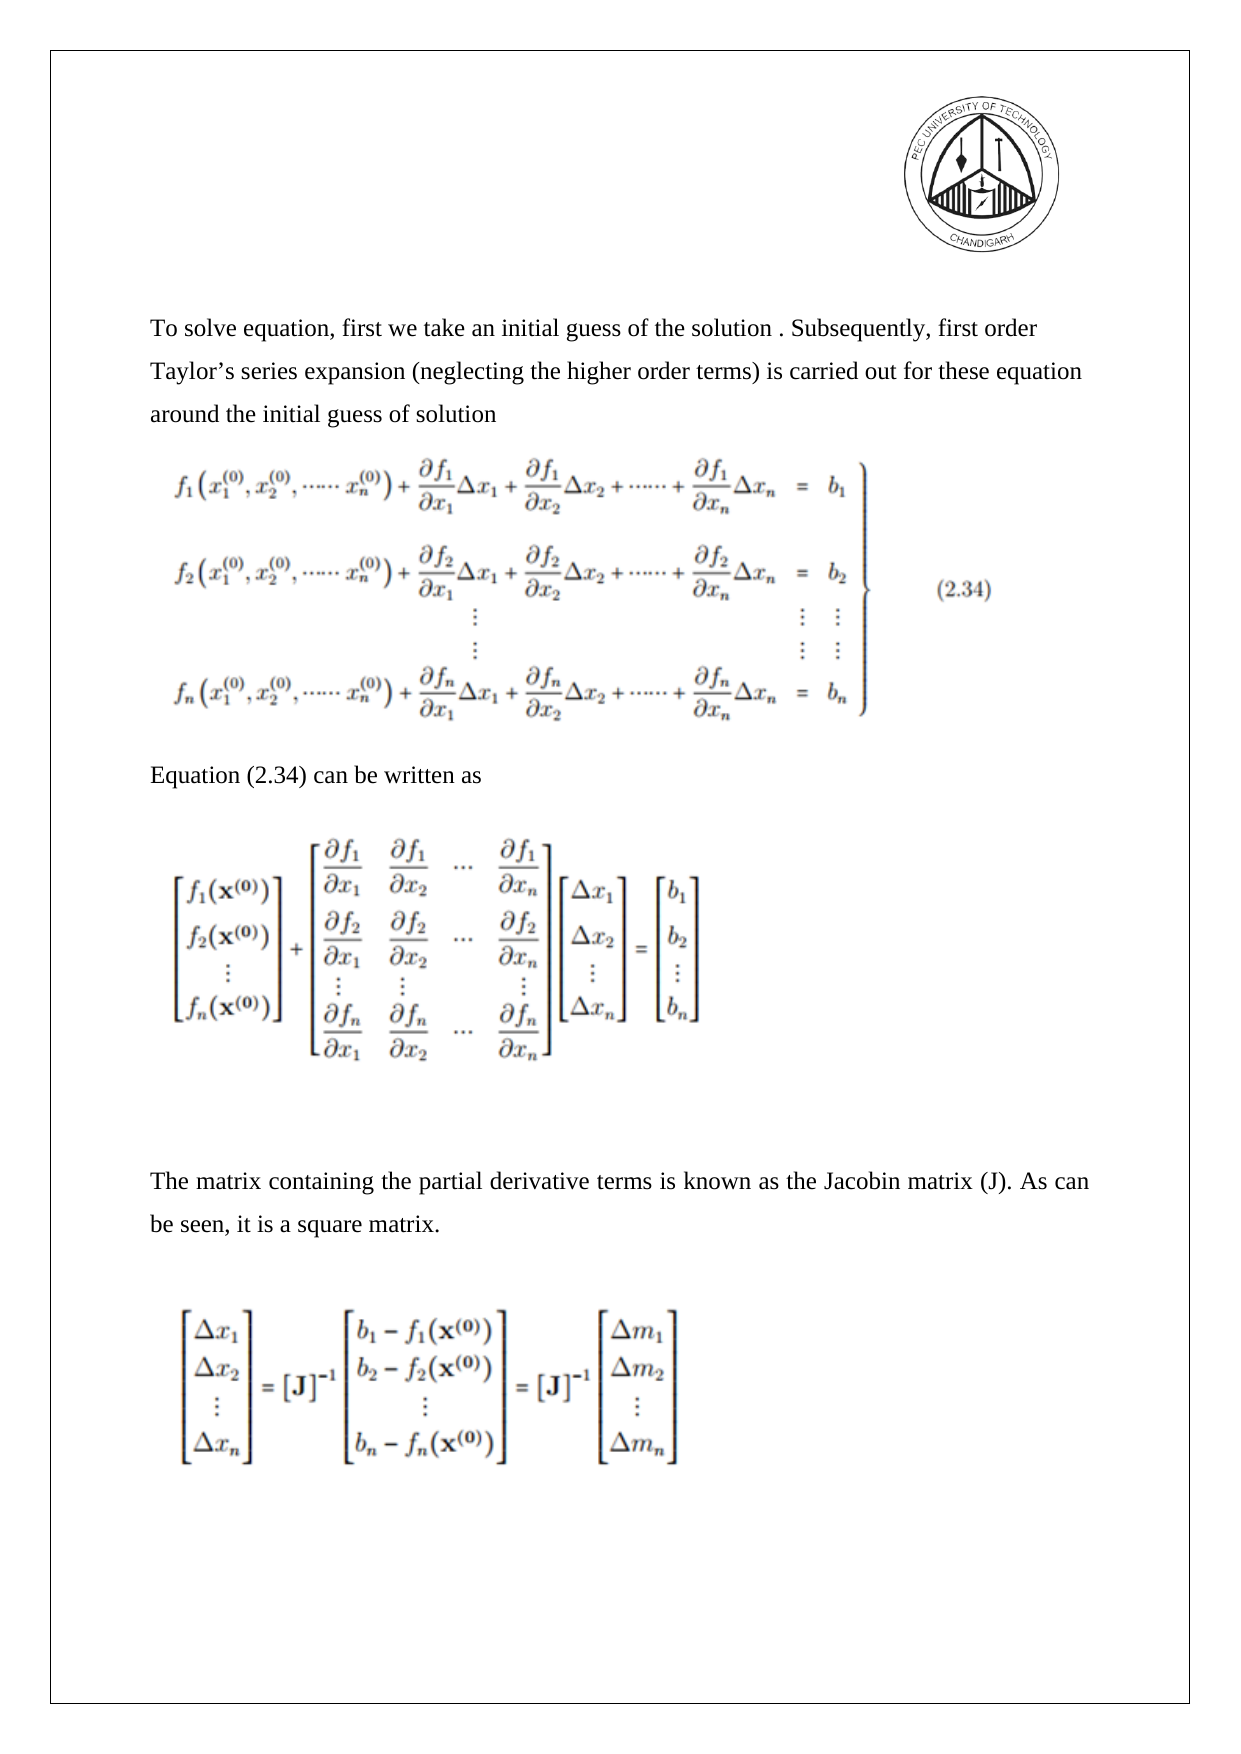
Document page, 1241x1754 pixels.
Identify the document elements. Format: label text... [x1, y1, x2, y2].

picture [884, 73, 1083, 274]
text The matrix containing the partial derivative terms is known as the Jacobin matrix (J). As can be seen, it is a square matrix. [150, 1166, 1090, 1238]
text Equation (2.34) can be written as [150, 761, 1090, 789]
picture [150, 1285, 708, 1485]
picture [150, 441, 999, 748]
picture [153, 822, 732, 1095]
